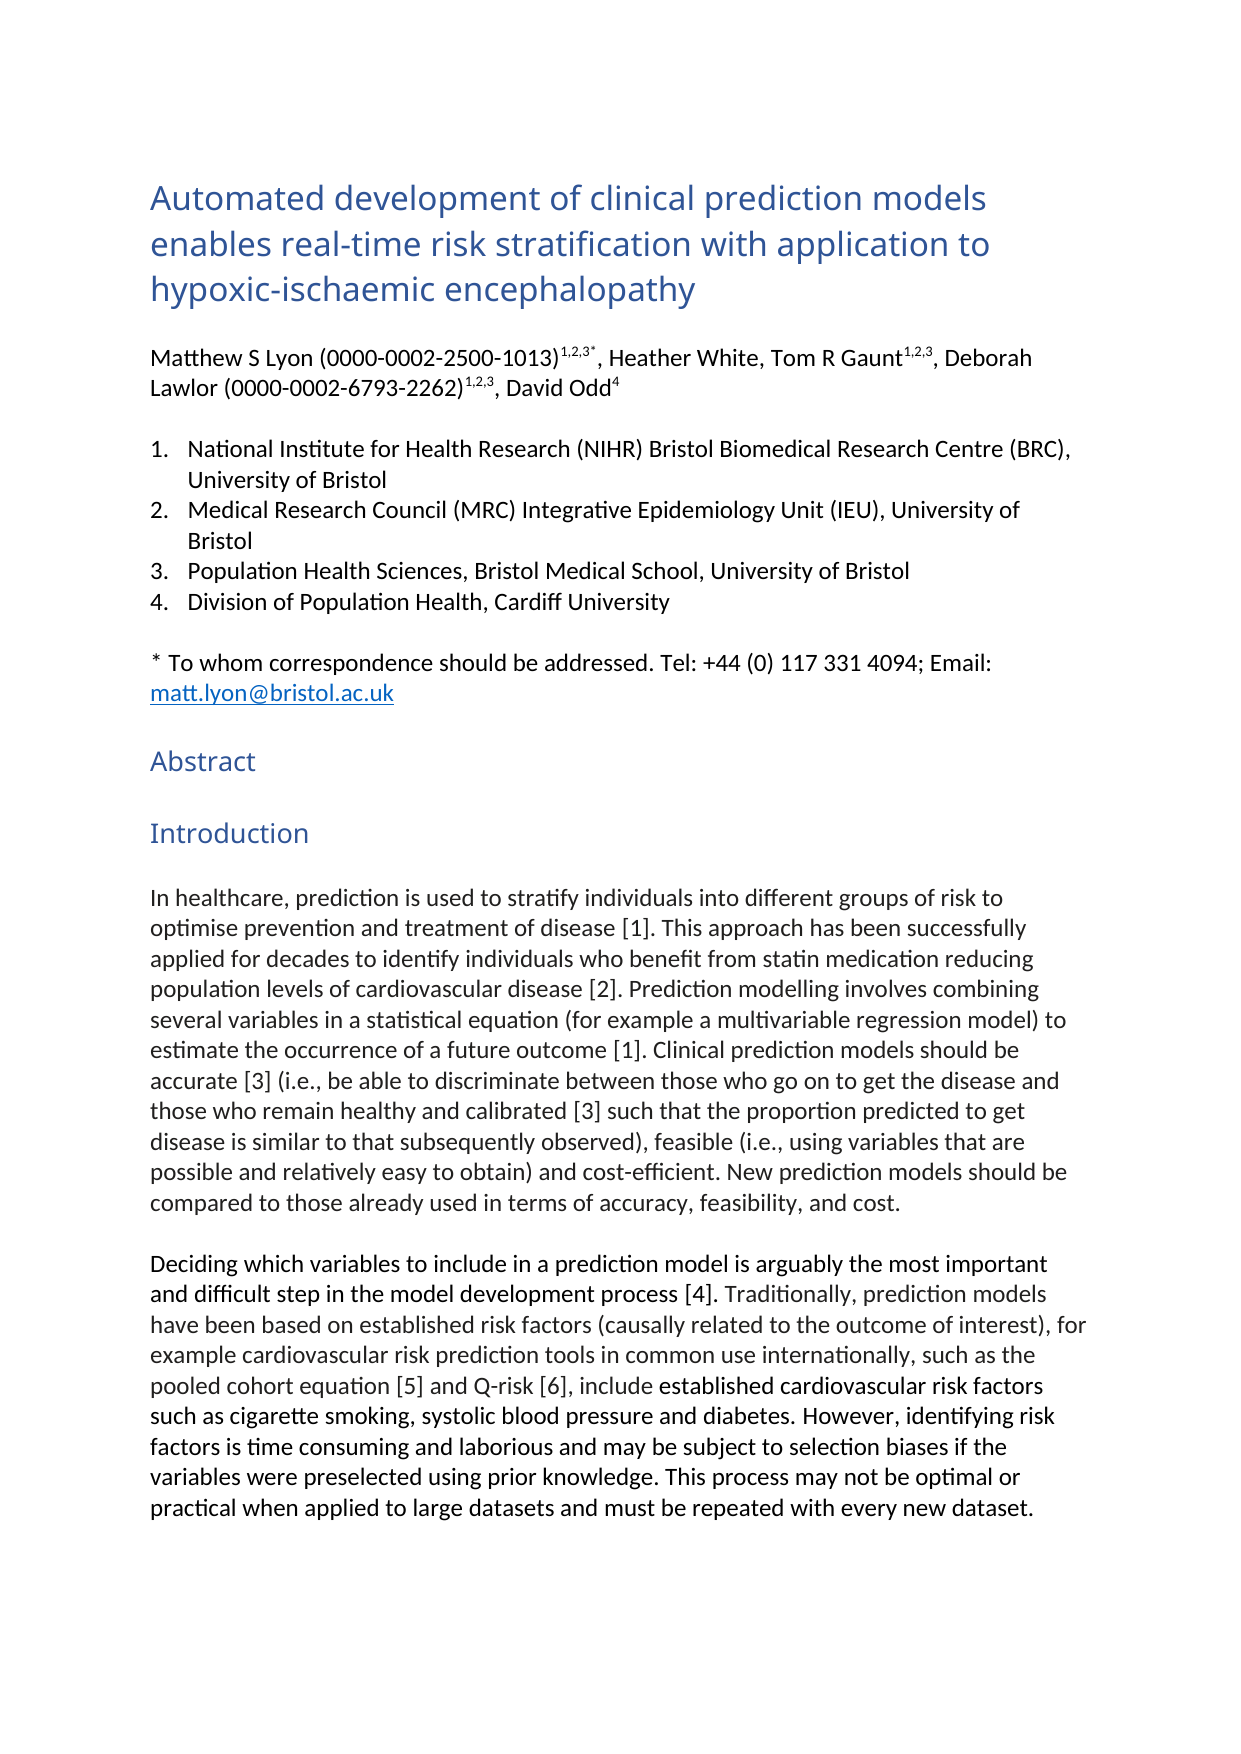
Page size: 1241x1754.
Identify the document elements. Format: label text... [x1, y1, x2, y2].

text * To whom correspondence should be addressed. Tel: +44 (0) 117 331 4094; Email: matt.lyon@bristol.ac.uk [150, 647, 1090, 708]
subtitle Automated development of clinical prediction models enables real-time risk stratification with application to hypoxic-ischaemic encephalopathy [150, 175, 1090, 311]
text In healthcare, prediction is used to stratify individuals into different groups of risk to optimise prevention and treatment of disease [1]. This approach has been successfully applied for decades to identify individuals who benefit from statin medication reducing population levels of cardiovascular disease [2]. Prediction modelling involves combining several variables in a statistical equation (for example a multivariable regression model) to estimate the occurrence of a future outcome [1]. Clinical prediction models should be accurate [3] (i.e., be able to discriminate between those who go on to get the disease and those who remain healthy and calibrated [3] such that the proportion predicted to get disease is similar to that subsequently observed), feasible (i.e., using variables that are possible and relatively easy to obtain) and cost-efficient. New prediction models should be compared to those already used in terms of accuracy, feasibility, and cost. [150, 882, 1090, 1217]
subtitle Introduction [150, 814, 1090, 851]
text Deciding which variables to include in a prediction model is arguably the most important and difficult step in the model development process [4]. Traditionally, prediction models have been based on established risk factors (causally related to the outcome of interest), for example cardiovascular risk prediction tools in common use internationally, such as the pooled cohort equation [5] and Q-risk [6], include established cardiovascular risk factors such as cigarette smoking, systolic blood pressure and diabetes. However, identifying risk factors is time consuming and laborious and may be subject to selection biases if the variables were preselected using prior knowledge. This process may not be optimal or practical when applied to large datasets and must be repeated with every new dataset. [150, 1248, 1090, 1523]
list Medical Research Council (MRC) Integrative Epidemiology Unit (IEU), University of Bristol [150, 494, 1090, 555]
subtitle Abstract [150, 743, 1090, 779]
text Matthew S Lyon (0000-0002-2500-1013)1,2,3*, Heather White, Tom R Gaunt1,2,3, Deborah Lawlor (0000-0002-6793-2262)1,2,3, David Odd4 [150, 342, 1090, 403]
list National Institute for Health Research (NIHR) Bristol Biomedical Research Centre (BRC), University of Bristol [150, 433, 1090, 494]
list Division of Population Health, Cardiff University [150, 586, 1090, 616]
list Population Health Sciences, Bristol Medical School, University of Bristol [150, 555, 1090, 586]
